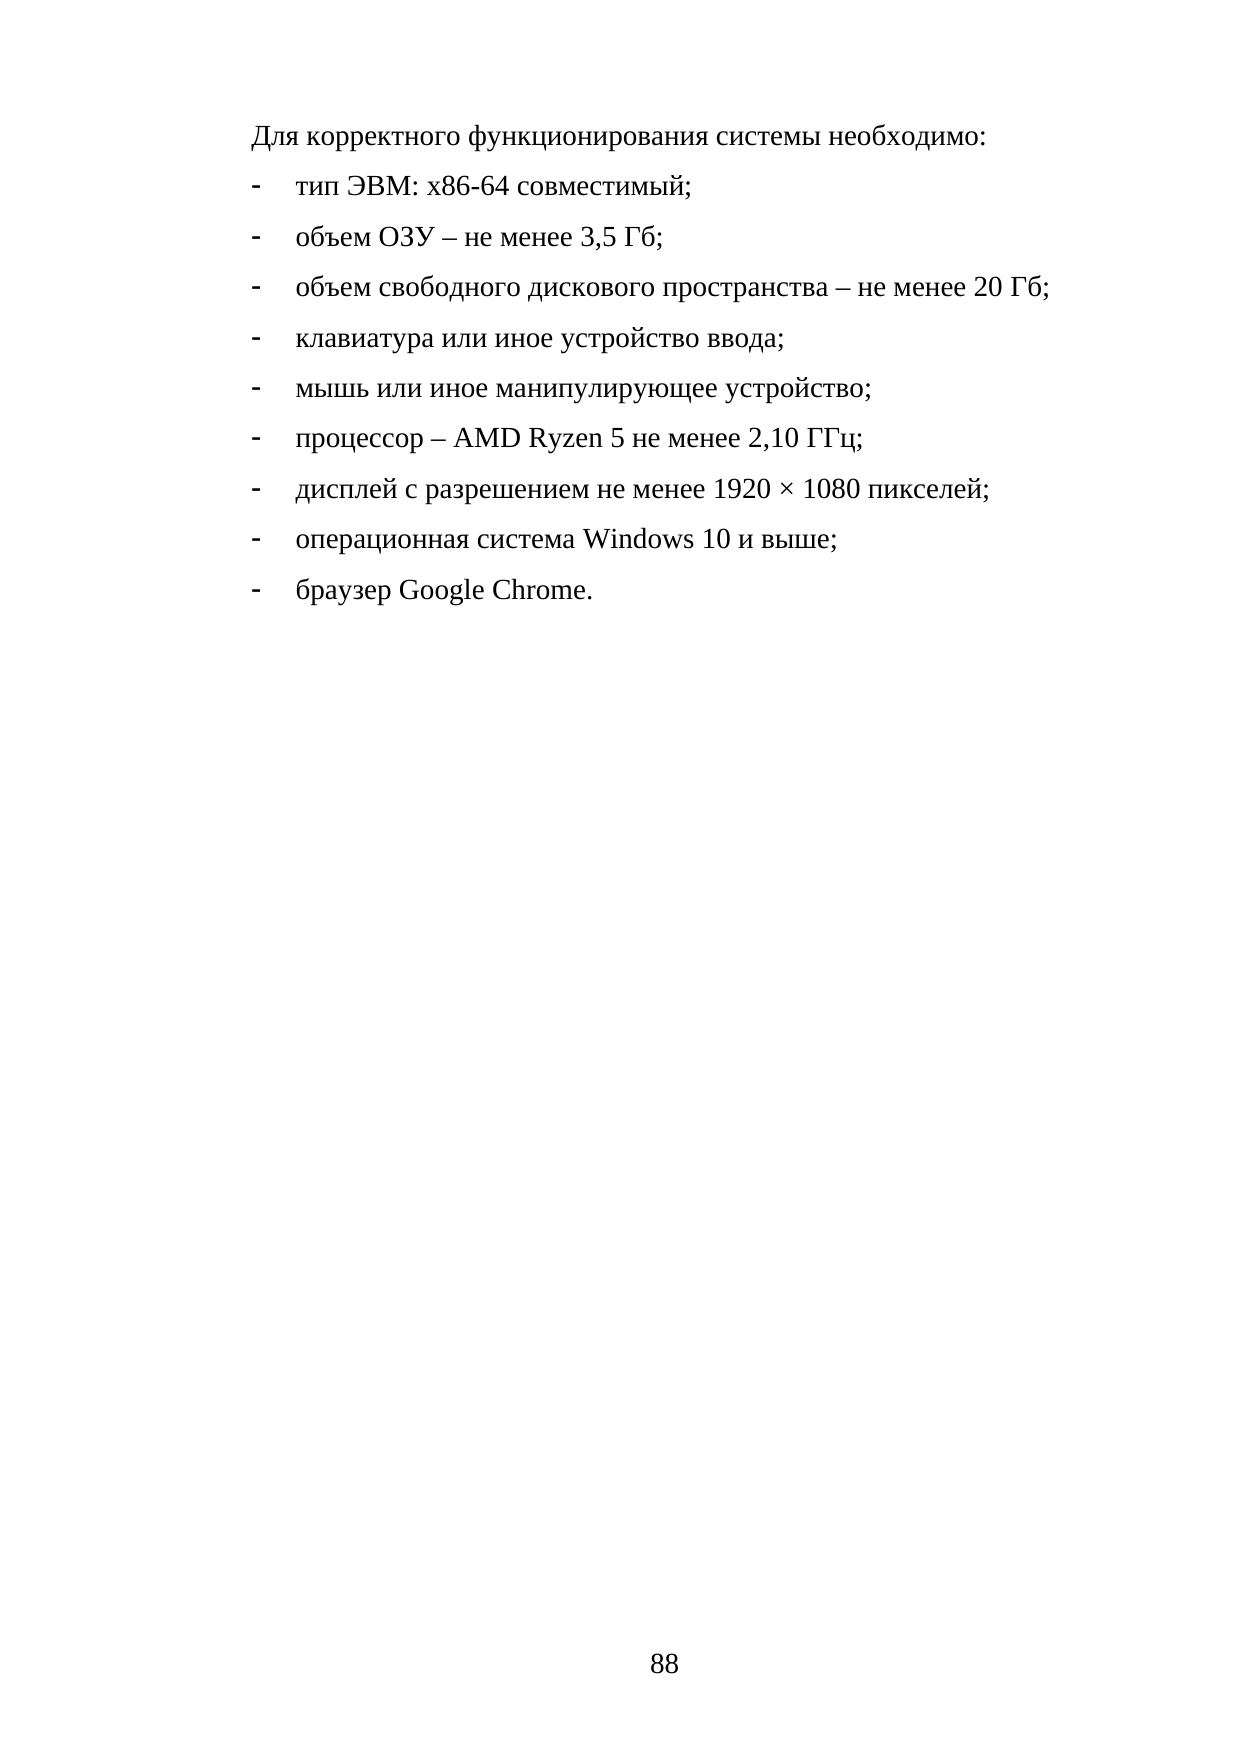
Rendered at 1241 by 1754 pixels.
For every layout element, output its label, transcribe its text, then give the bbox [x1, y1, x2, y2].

list браузер Google Chrome. [177, 572, 1152, 605]
list объем ОЗУ – не менее 3,5 Гб; [177, 219, 1152, 252]
list дисплей с разрешением не менее 1920 × 1080 пикселей; [177, 471, 1152, 504]
list операционная система Windows 10 и выше; [177, 521, 1152, 555]
list клавиатура или иное устройство ввода; [177, 320, 1152, 353]
list процессор – AMD Ryzen 5 не менее 2,10 ГГц; [177, 421, 1152, 454]
list объем свободного дискового пространства – не менее 20 Гб; [177, 269, 1152, 303]
list тип ЭВМ: x86-64 совместимый; [177, 168, 1152, 202]
list мышь или иное манипулирующее устройство; [177, 370, 1152, 404]
text Для корректного функционирования системы необходимо: [177, 118, 1152, 152]
